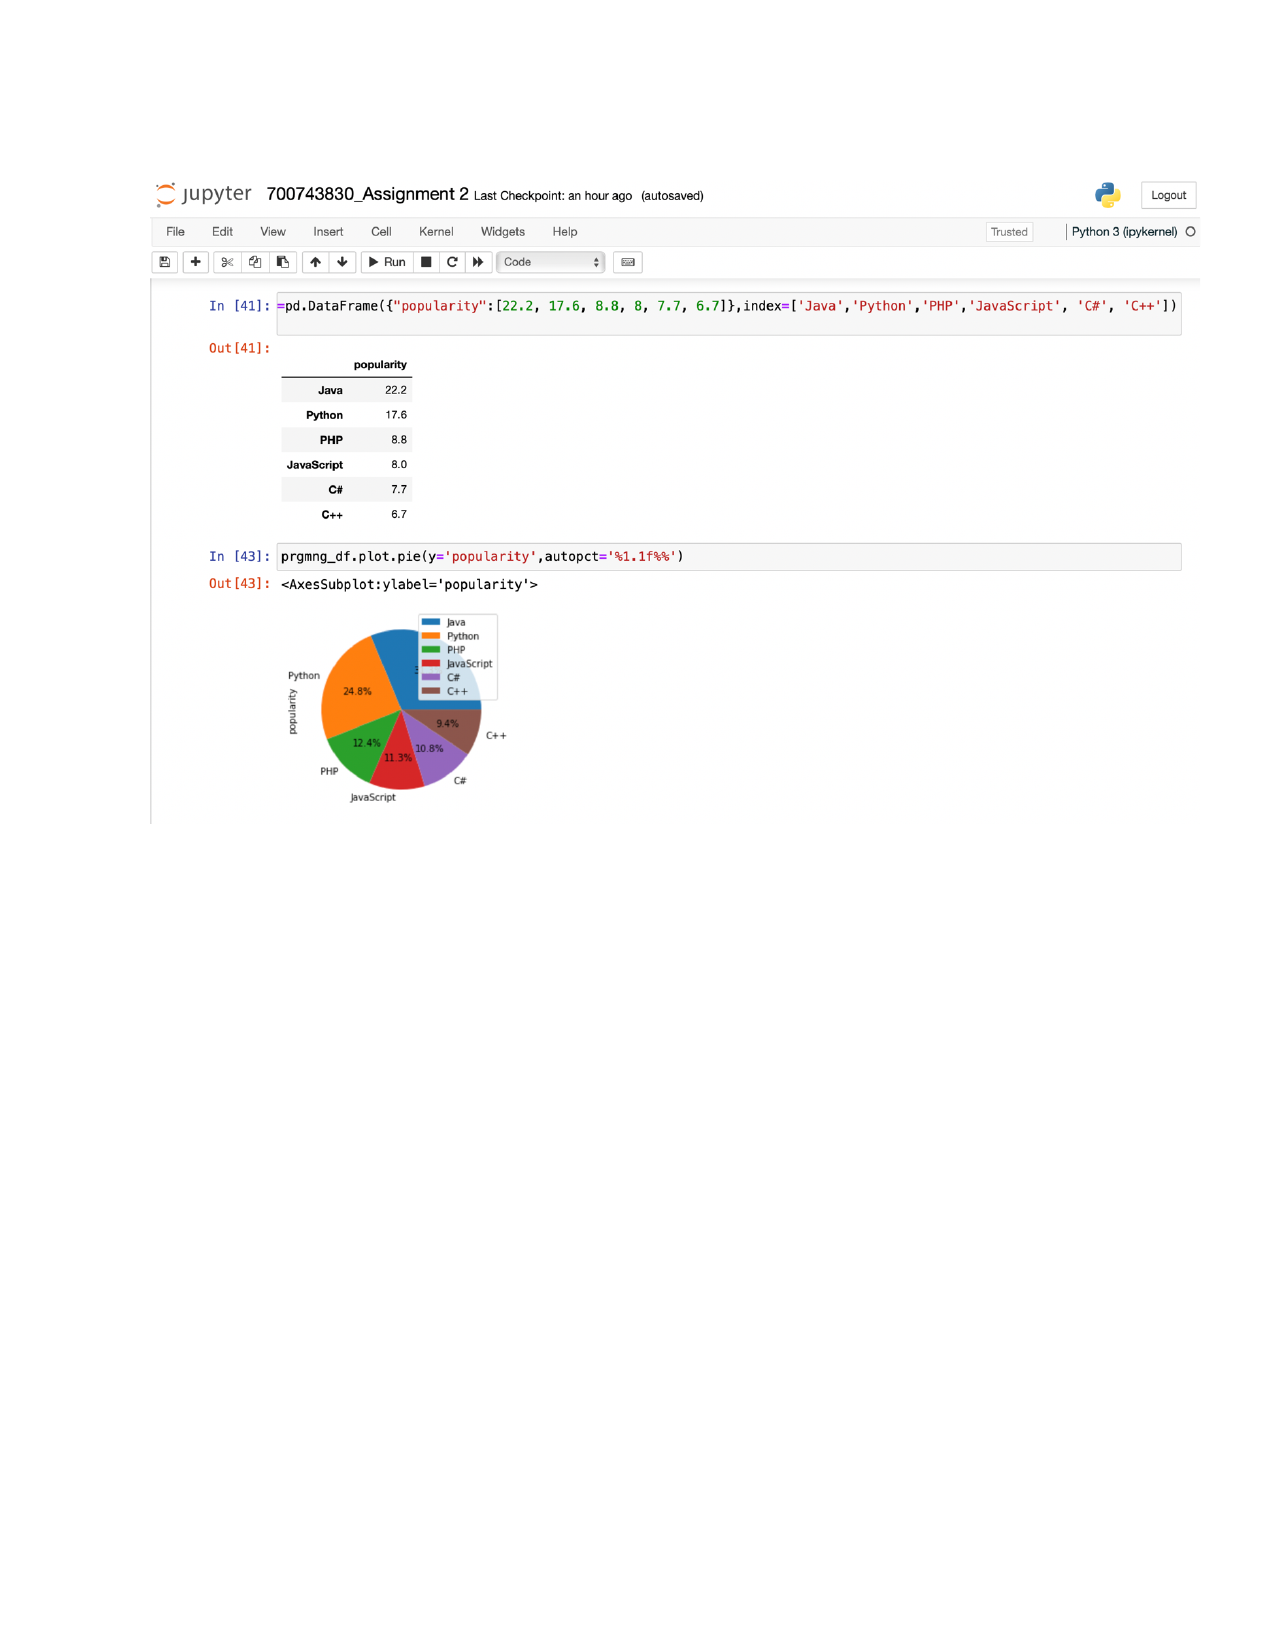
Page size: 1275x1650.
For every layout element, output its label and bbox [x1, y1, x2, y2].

picture [150, 180, 1200, 824]
